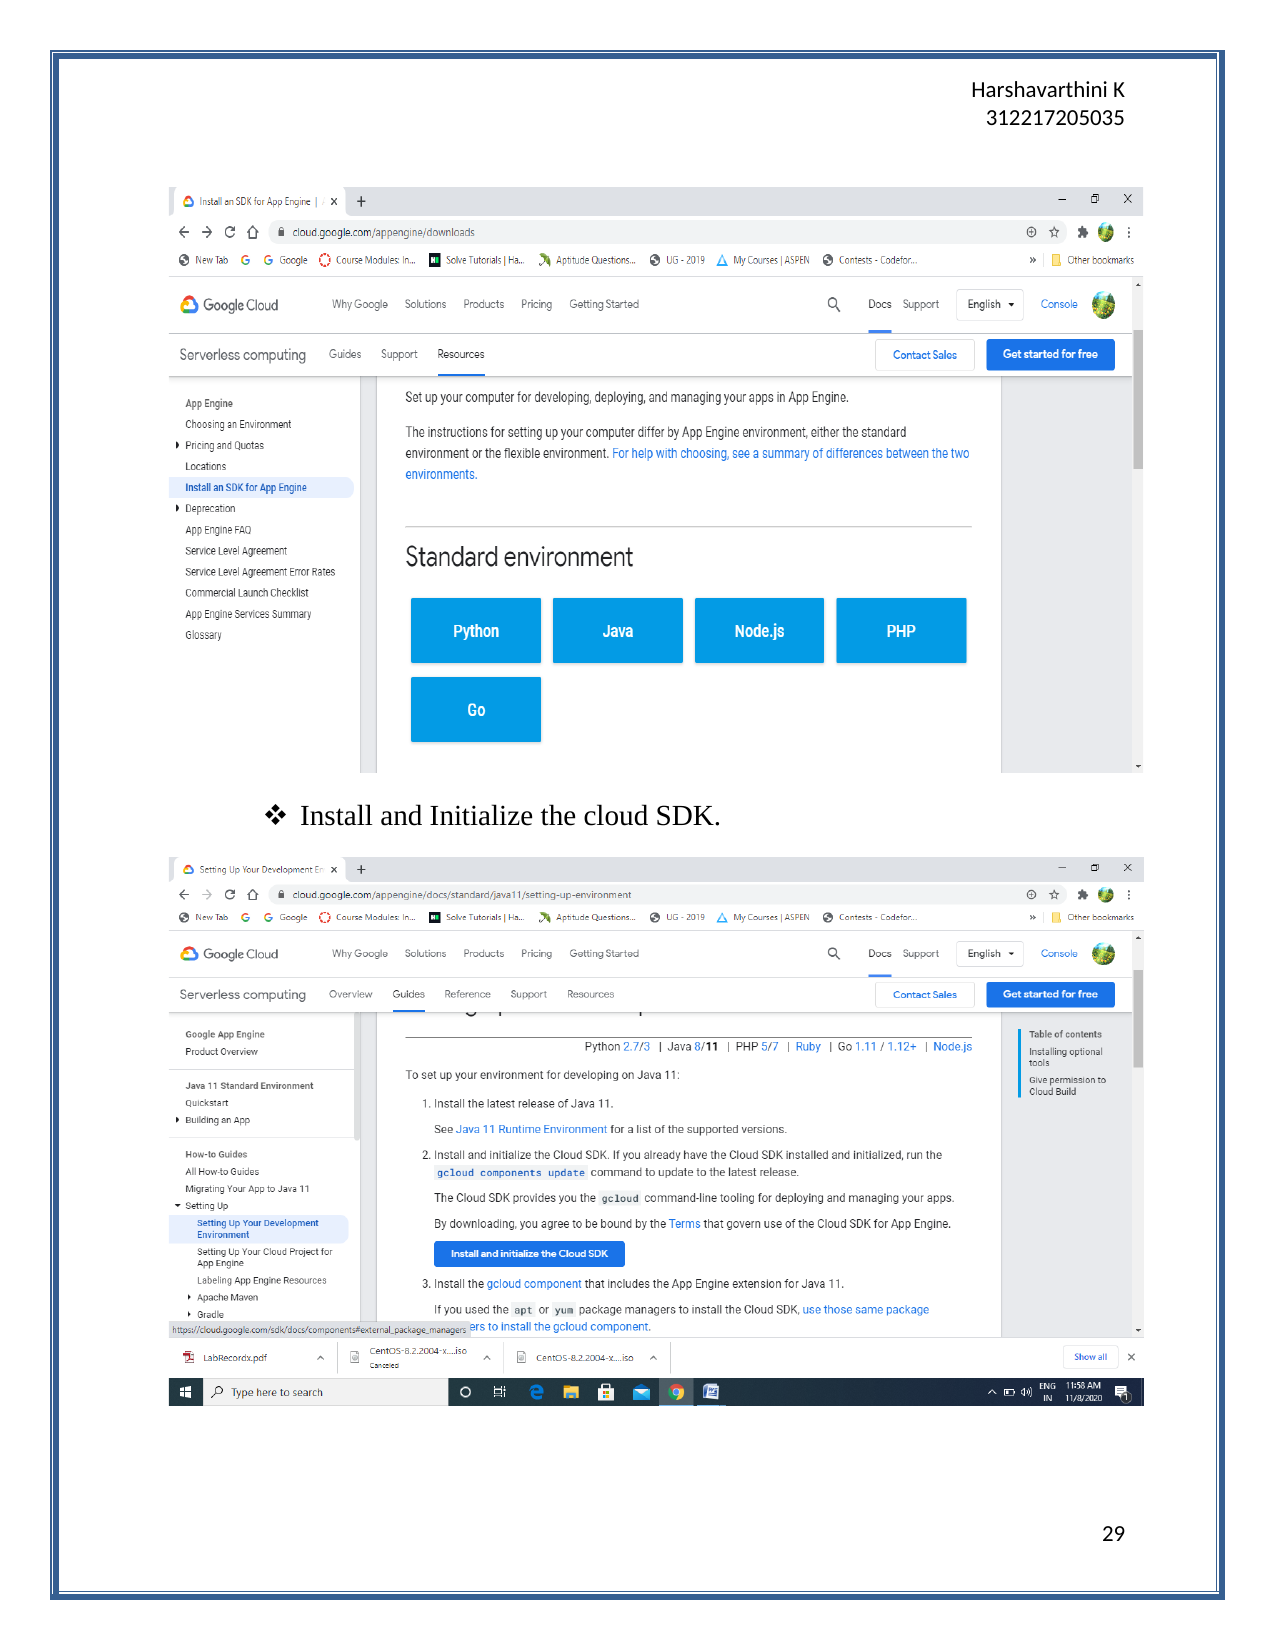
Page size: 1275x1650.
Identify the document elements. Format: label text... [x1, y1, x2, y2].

picture [168, 857, 1144, 1406]
list Install and Initialize the cloud SDK. [262, 798, 1125, 832]
picture [168, 187, 1144, 773]
